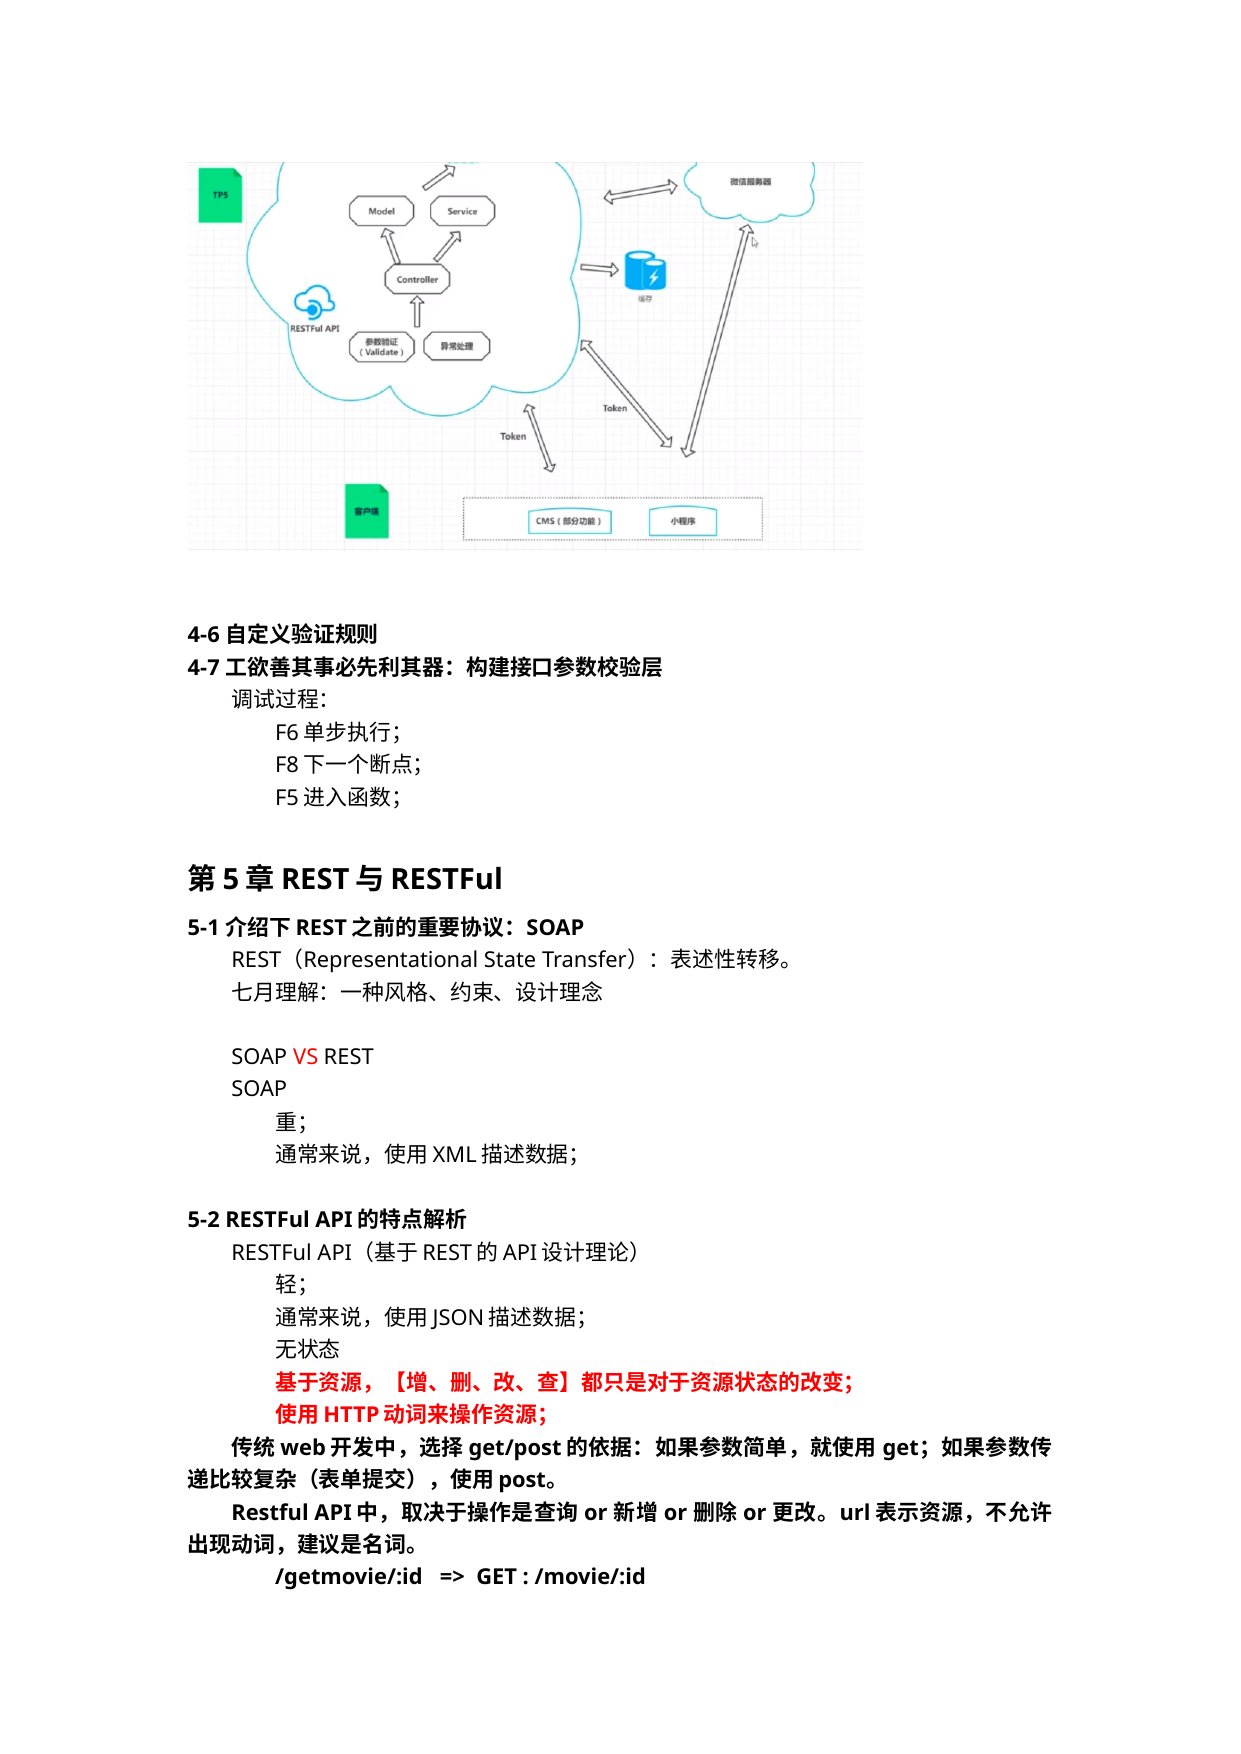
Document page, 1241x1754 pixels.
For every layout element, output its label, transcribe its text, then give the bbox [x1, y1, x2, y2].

text 七月理解：一种风格、约束、设计理念 [187, 974, 1053, 1007]
text REST（Representational State Transfer）：表述性转移。 [187, 942, 1053, 974]
text 轻； [187, 1267, 1053, 1299]
text 5-2 RESTFul API的特点解析 [187, 1202, 1053, 1234]
text 第5章 REST与RESTFul [187, 844, 1053, 909]
text SOAP VS REST [187, 1039, 1053, 1072]
text 传统web开发中，选择get/post的依据：如果参数简单，就使用get；如果参数传递比较复杂（表单提交），使用post。 [187, 1429, 1053, 1494]
text 无状态 [187, 1332, 1053, 1364]
text 重； [187, 1104, 1053, 1137]
text 基于资源，【增、删、改、查】都只是对于资源状态的改变； [187, 1364, 1053, 1397]
picture [187, 162, 864, 551]
text /getmovie/:id => GET : /movie/:id [187, 1559, 1053, 1592]
text Restful API中，取决于操作是查询 or 新增 or 删除 or 更改。url表示资源，不允许出现动词，建议是名词。 [187, 1494, 1053, 1559]
text 调试过程： [187, 682, 1053, 714]
text 使用HTTP动词来操作资源； [187, 1397, 1053, 1429]
text 4-7 工欲善其事必先利其器：构建接口参数校验层 [187, 649, 1053, 682]
text F8下一个断点； [187, 747, 1053, 779]
text 通常来说，使用XML描述数据； [187, 1137, 1053, 1169]
text 4-6 自定义验证规则 [187, 617, 1053, 649]
text 5-1 介绍下REST之前的重要协议：SOAP [187, 909, 1053, 942]
text RESTFul API（基于REST的API设计理论） [187, 1234, 1053, 1267]
text F6单步执行； [187, 714, 1053, 747]
text SOAP [187, 1072, 1053, 1104]
text F5进入函数； [187, 779, 1053, 812]
text 通常来说，使用JSON描述数据； [187, 1299, 1053, 1332]
